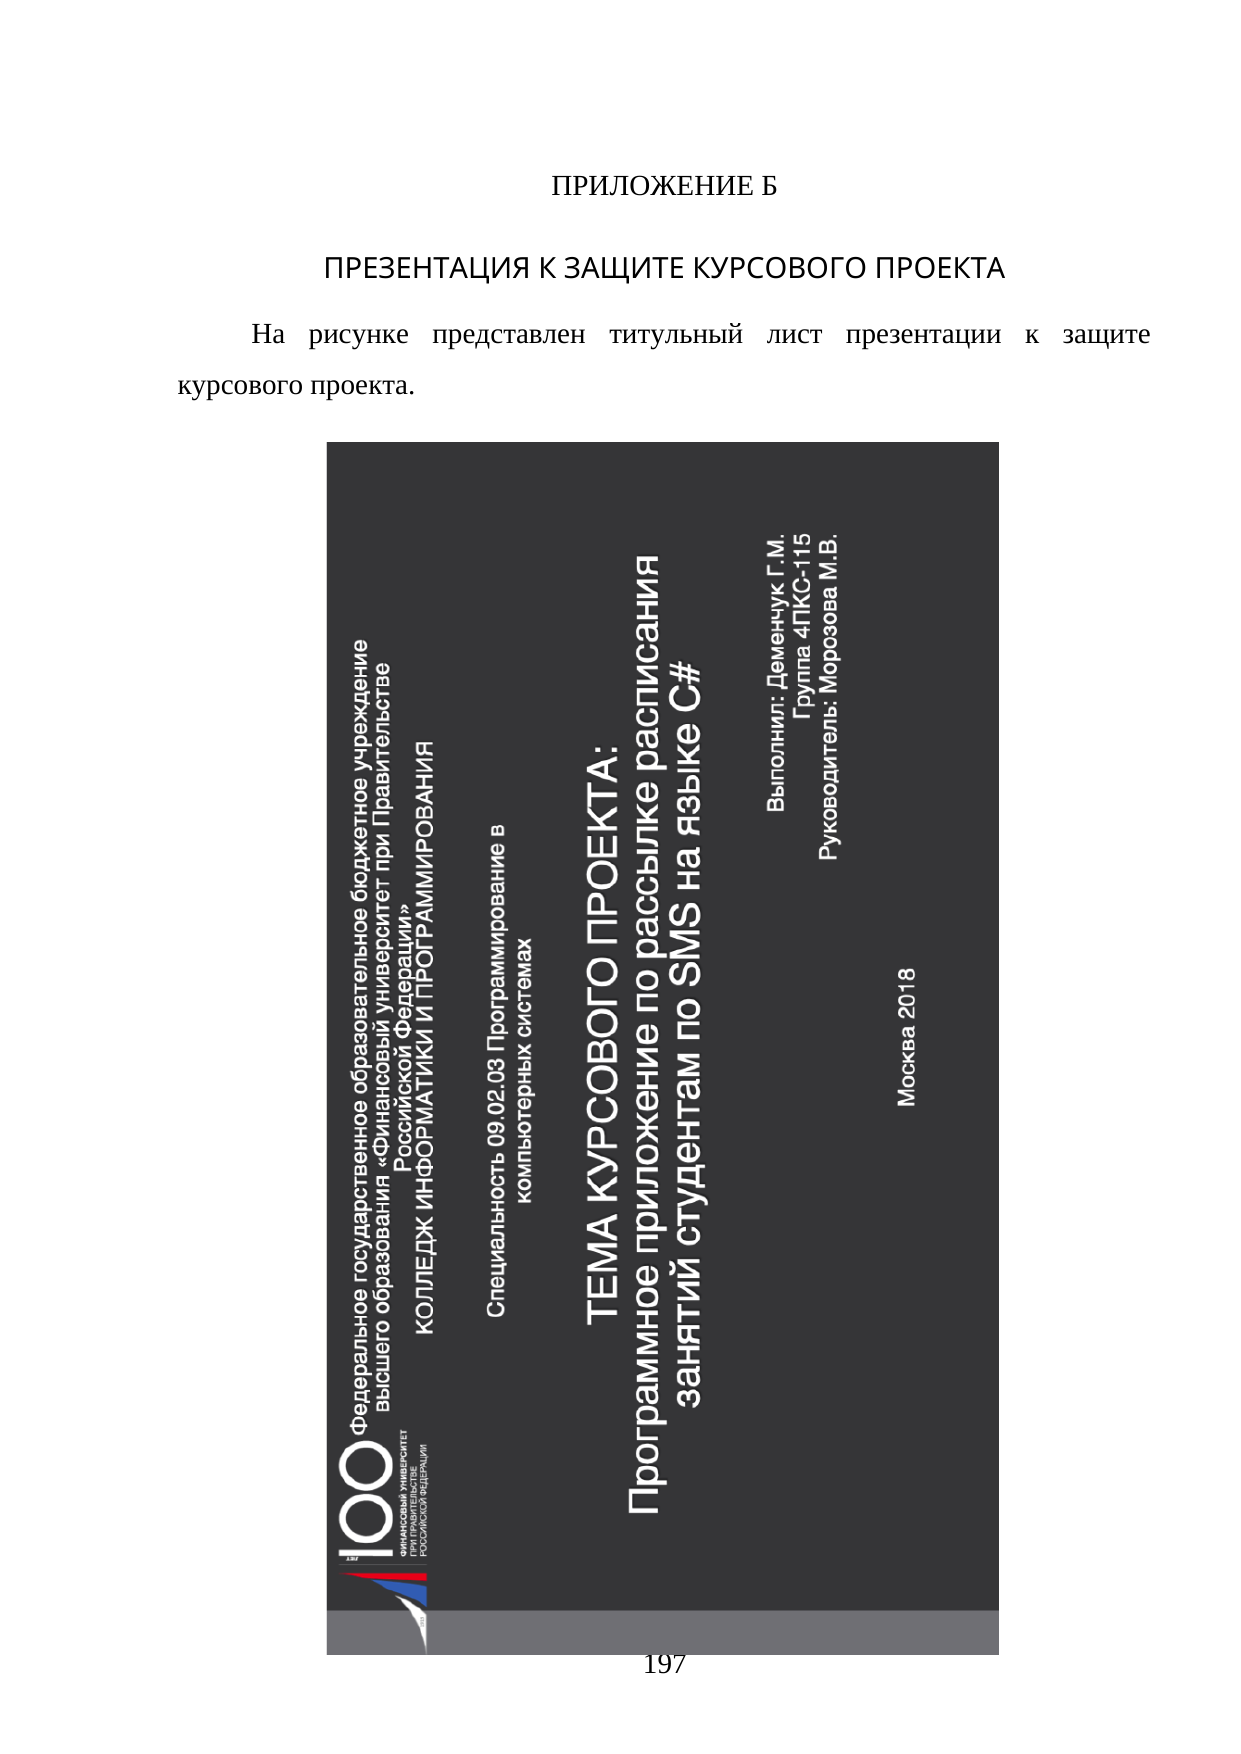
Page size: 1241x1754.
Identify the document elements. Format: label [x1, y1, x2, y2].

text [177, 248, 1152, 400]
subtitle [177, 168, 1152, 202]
picture [327, 443, 999, 1655]
